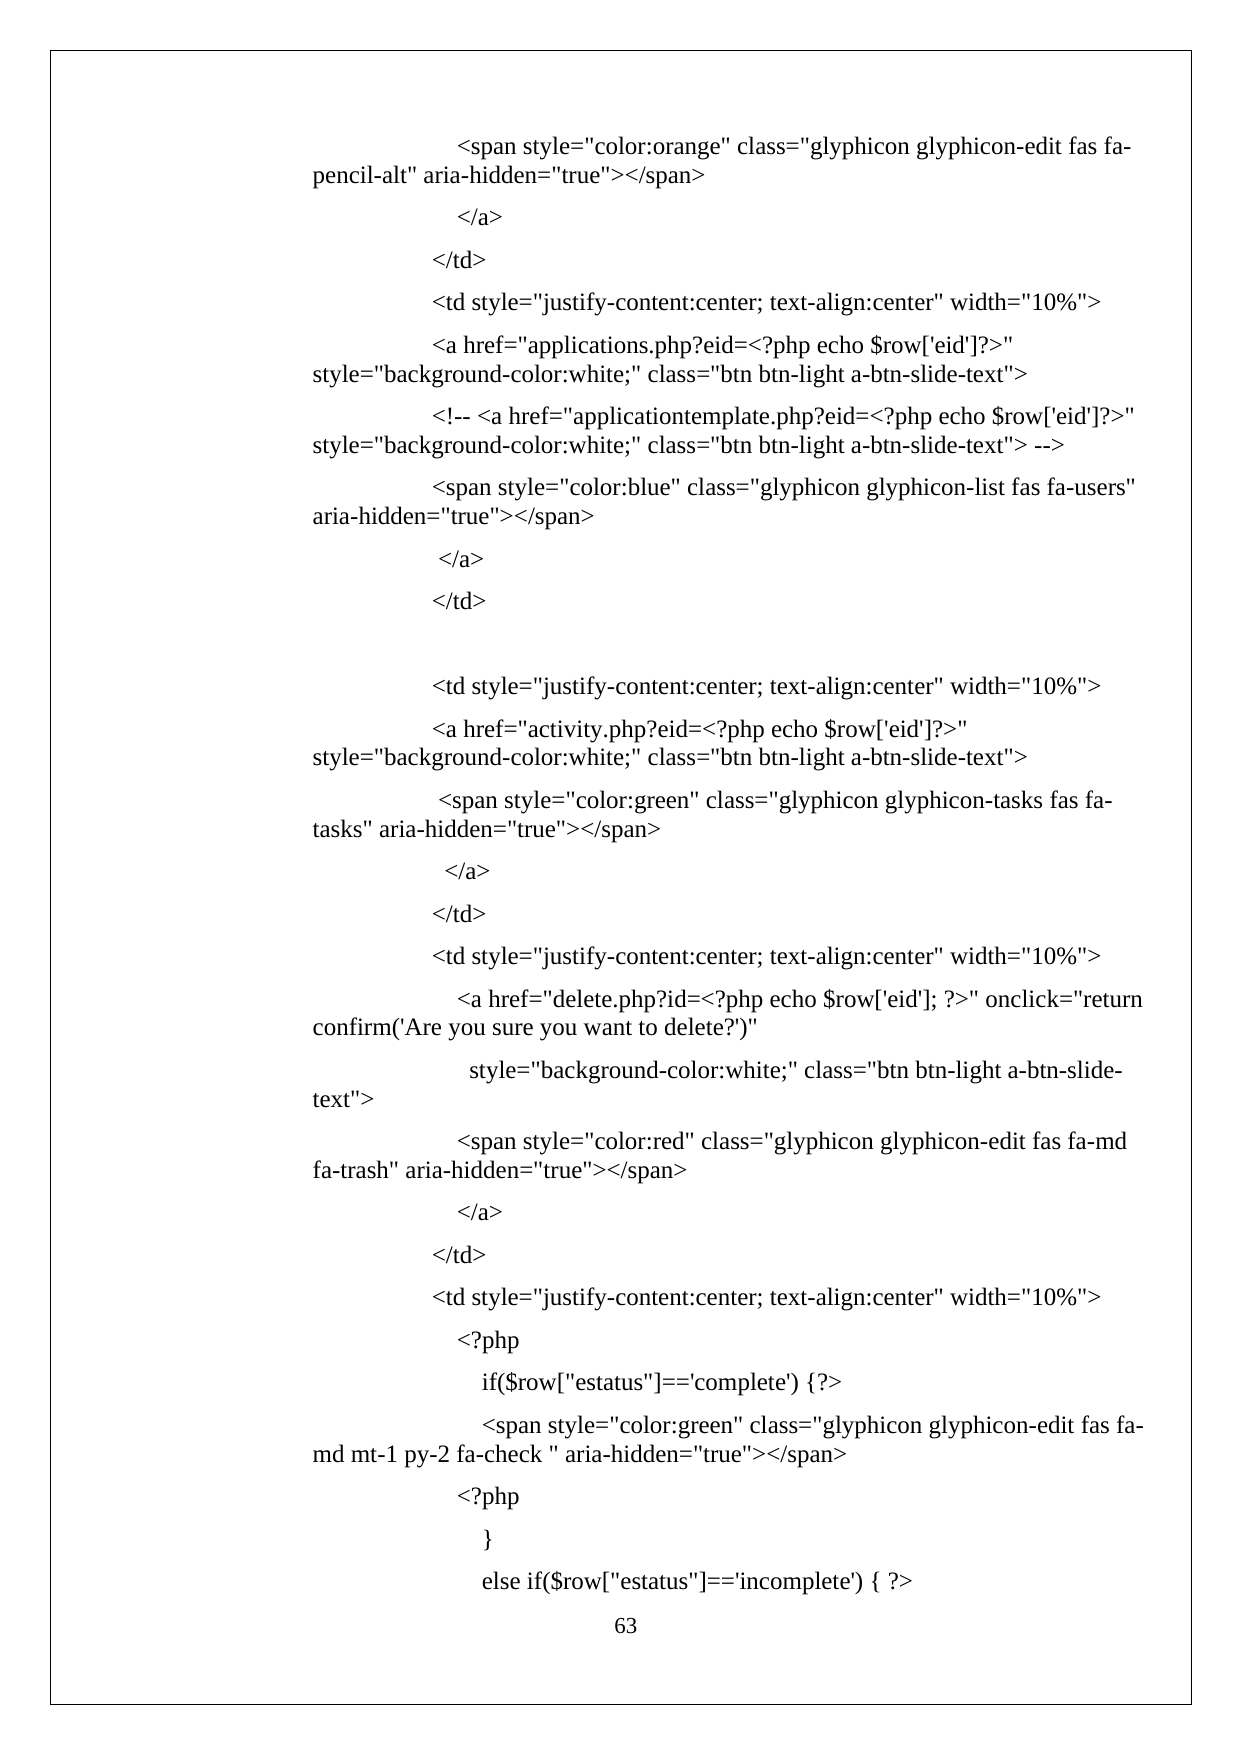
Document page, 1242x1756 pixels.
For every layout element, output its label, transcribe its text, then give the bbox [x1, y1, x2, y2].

list <td style="justify-content:center; text-align:center" width="10%"> [282, 671, 1160, 700]
list </a> [282, 856, 1160, 885]
list <td style="justify-content:center; text-align:center" width="10%"> [282, 1282, 1160, 1311]
list if($row["estatus"]=='complete') {?> [282, 1367, 1160, 1396]
list <?php [282, 1325, 1160, 1354]
list </td> [282, 899, 1160, 927]
list </a> [282, 202, 1160, 231]
list </td> [282, 586, 1160, 615]
list </td> [282, 1240, 1160, 1269]
list <a href="delete.php?id=<?php echo $row['eid']; ?>" onclick="return confirm('Are you sure you want to delete?')" [282, 984, 1160, 1041]
list <span style="color:blue" class="glyphicon glyphicon-list fas fa-users" aria-hidden="true"></span> [282, 472, 1160, 530]
list <span style="color:red" class="glyphicon glyphicon-edit fas fa-md fa-trash" aria-hidden="true"></span> [282, 1126, 1160, 1184]
list </td> [282, 245, 1160, 274]
list <span style="color:green" class="glyphicon glyphicon-edit fas fa-md mt-1 py-2 fa-check " aria-hidden="true"></span> [282, 1410, 1160, 1467]
list <!-- <a href="applicationtemplate.php?eid=<?php echo $row['eid']?>" style="background-color:white;" class="btn btn-light a-btn-slide-text"> --> [282, 401, 1160, 459]
list style="background-color:white;" class="btn btn-light a-btn-slide-text"> [282, 1055, 1160, 1112]
list else if($row["estatus"]=='incomplete') { ?> [282, 1566, 1160, 1595]
list <span style="color:green" class="glyphicon glyphicon-tasks fas fa-tasks" aria-hidden="true"></span> [282, 785, 1160, 842]
list <?php [282, 1481, 1160, 1510]
list <td style="justify-content:center; text-align:center" width="10%"> [282, 941, 1160, 970]
list } [282, 1524, 1160, 1552]
list <a href="activity.php?eid=<?php echo $row['eid']?>" style="background-color:white;" class="btn btn-light a-btn-slide-text"> [282, 714, 1160, 771]
list </a> [282, 1197, 1160, 1226]
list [282, 287, 1160, 316]
list <span style="color:orange" class="glyphicon glyphicon-edit fas fa-pencil-alt" aria-hidden="true"></span> [282, 131, 1160, 189]
list <a href="applications.php?eid=<?php echo $row['eid']?>" style="background-color:white;" class="btn btn-light a-btn-slide-text"> [282, 330, 1160, 387]
list </a> [282, 544, 1160, 572]
